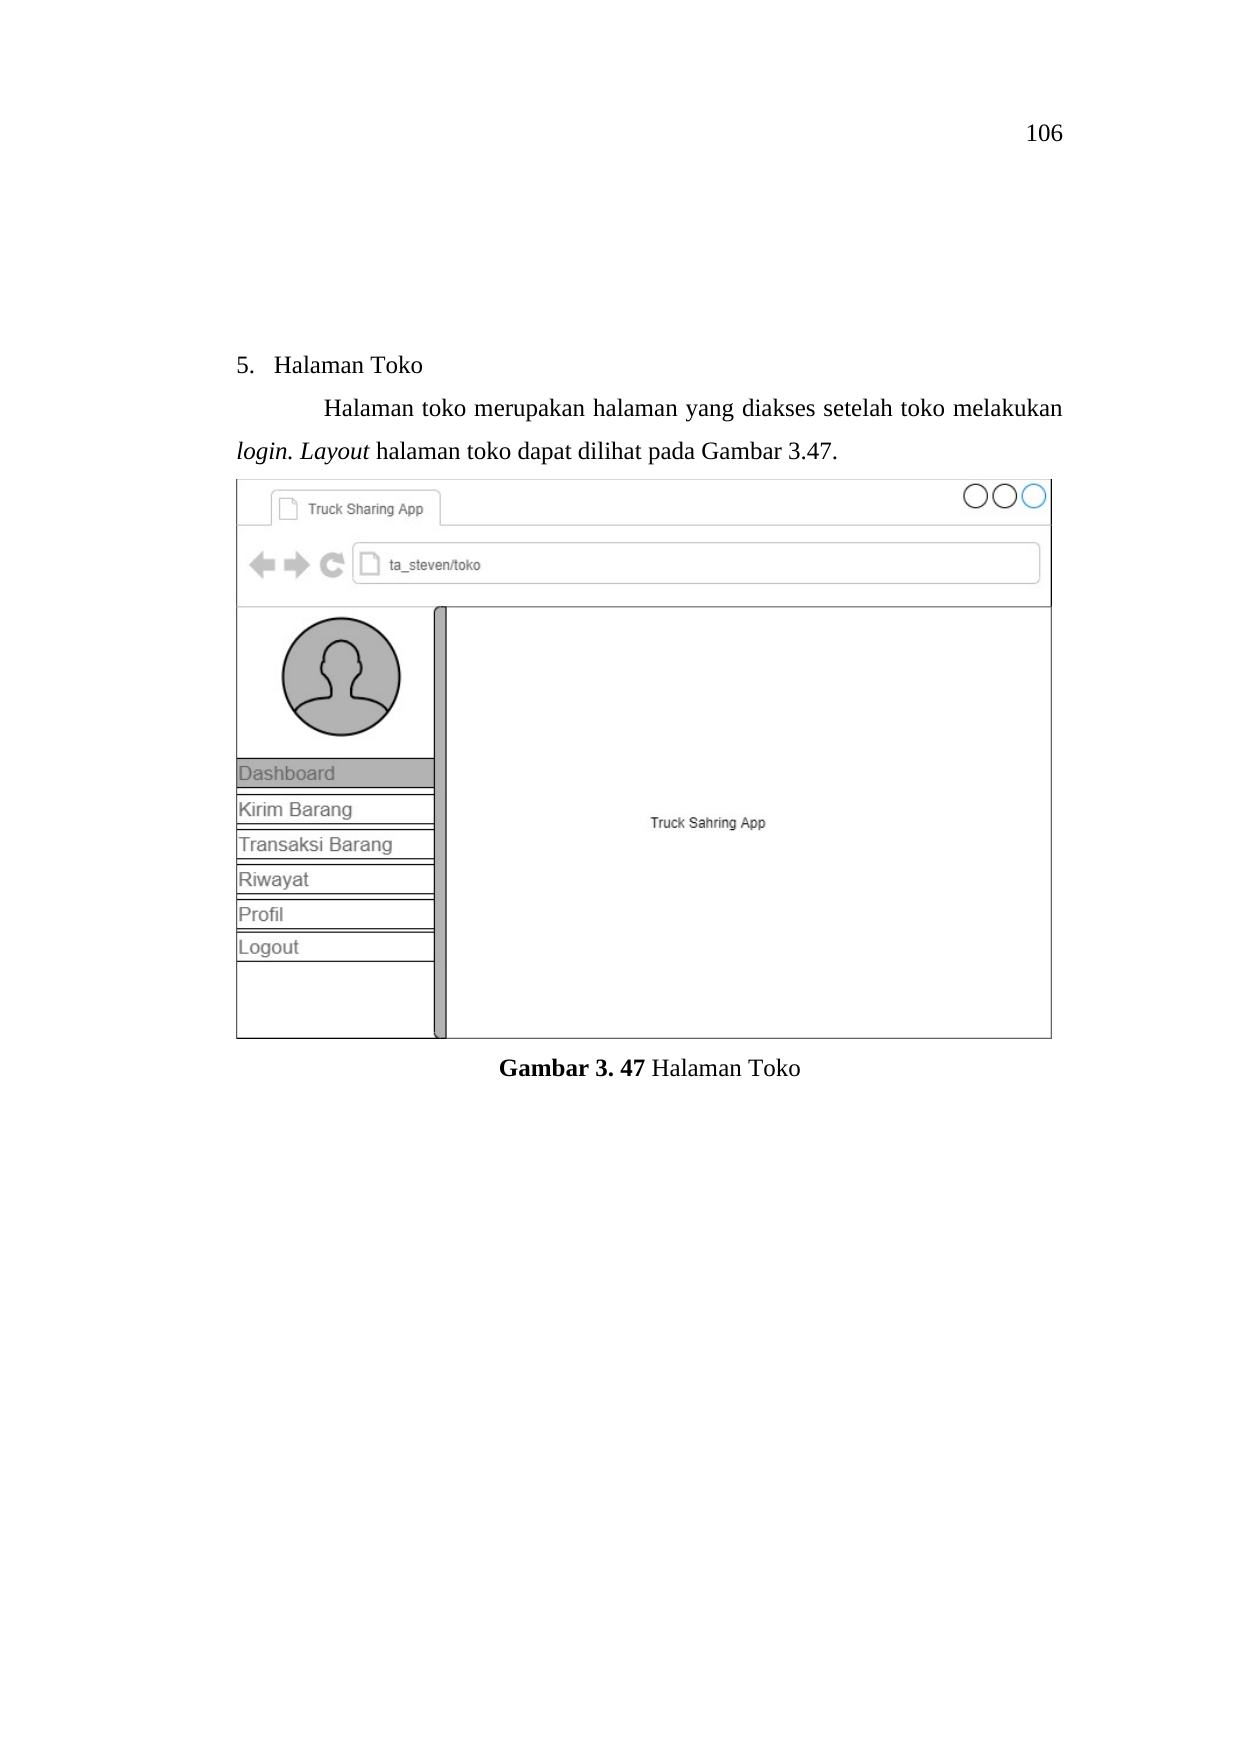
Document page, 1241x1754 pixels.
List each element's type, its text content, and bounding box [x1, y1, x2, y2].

text Gambar 3. 47 Halaman Toko [236, 1053, 1063, 1082]
text Halaman toko merupakan halaman yang diakses setelah toko melakukan login. Layout halaman toko dapat dilihat pada Gambar 3.47. [236, 393, 1063, 465]
picture [236, 479, 1052, 1039]
list Halaman Toko [236, 350, 1063, 378]
